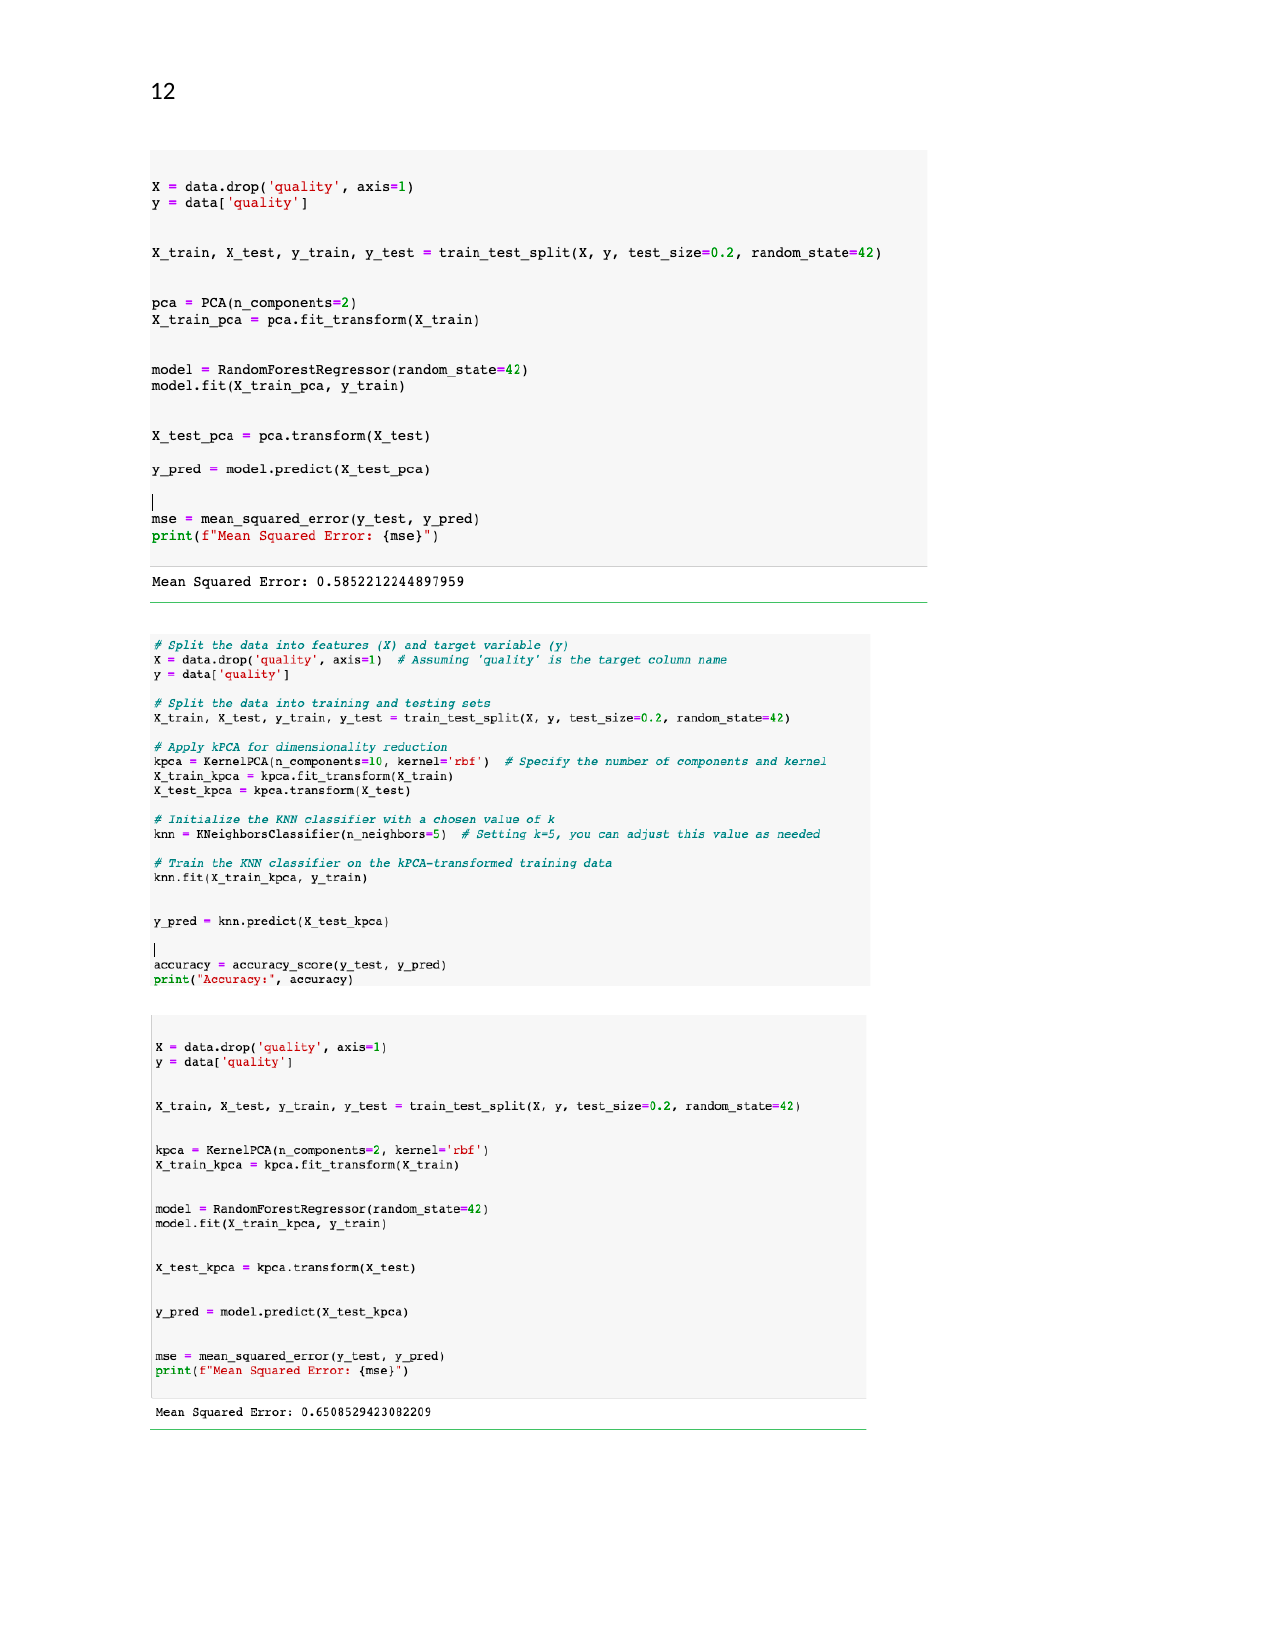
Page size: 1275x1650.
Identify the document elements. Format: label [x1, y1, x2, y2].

picture [150, 1015, 867, 1431]
picture [150, 150, 928, 604]
picture [150, 634, 871, 986]
